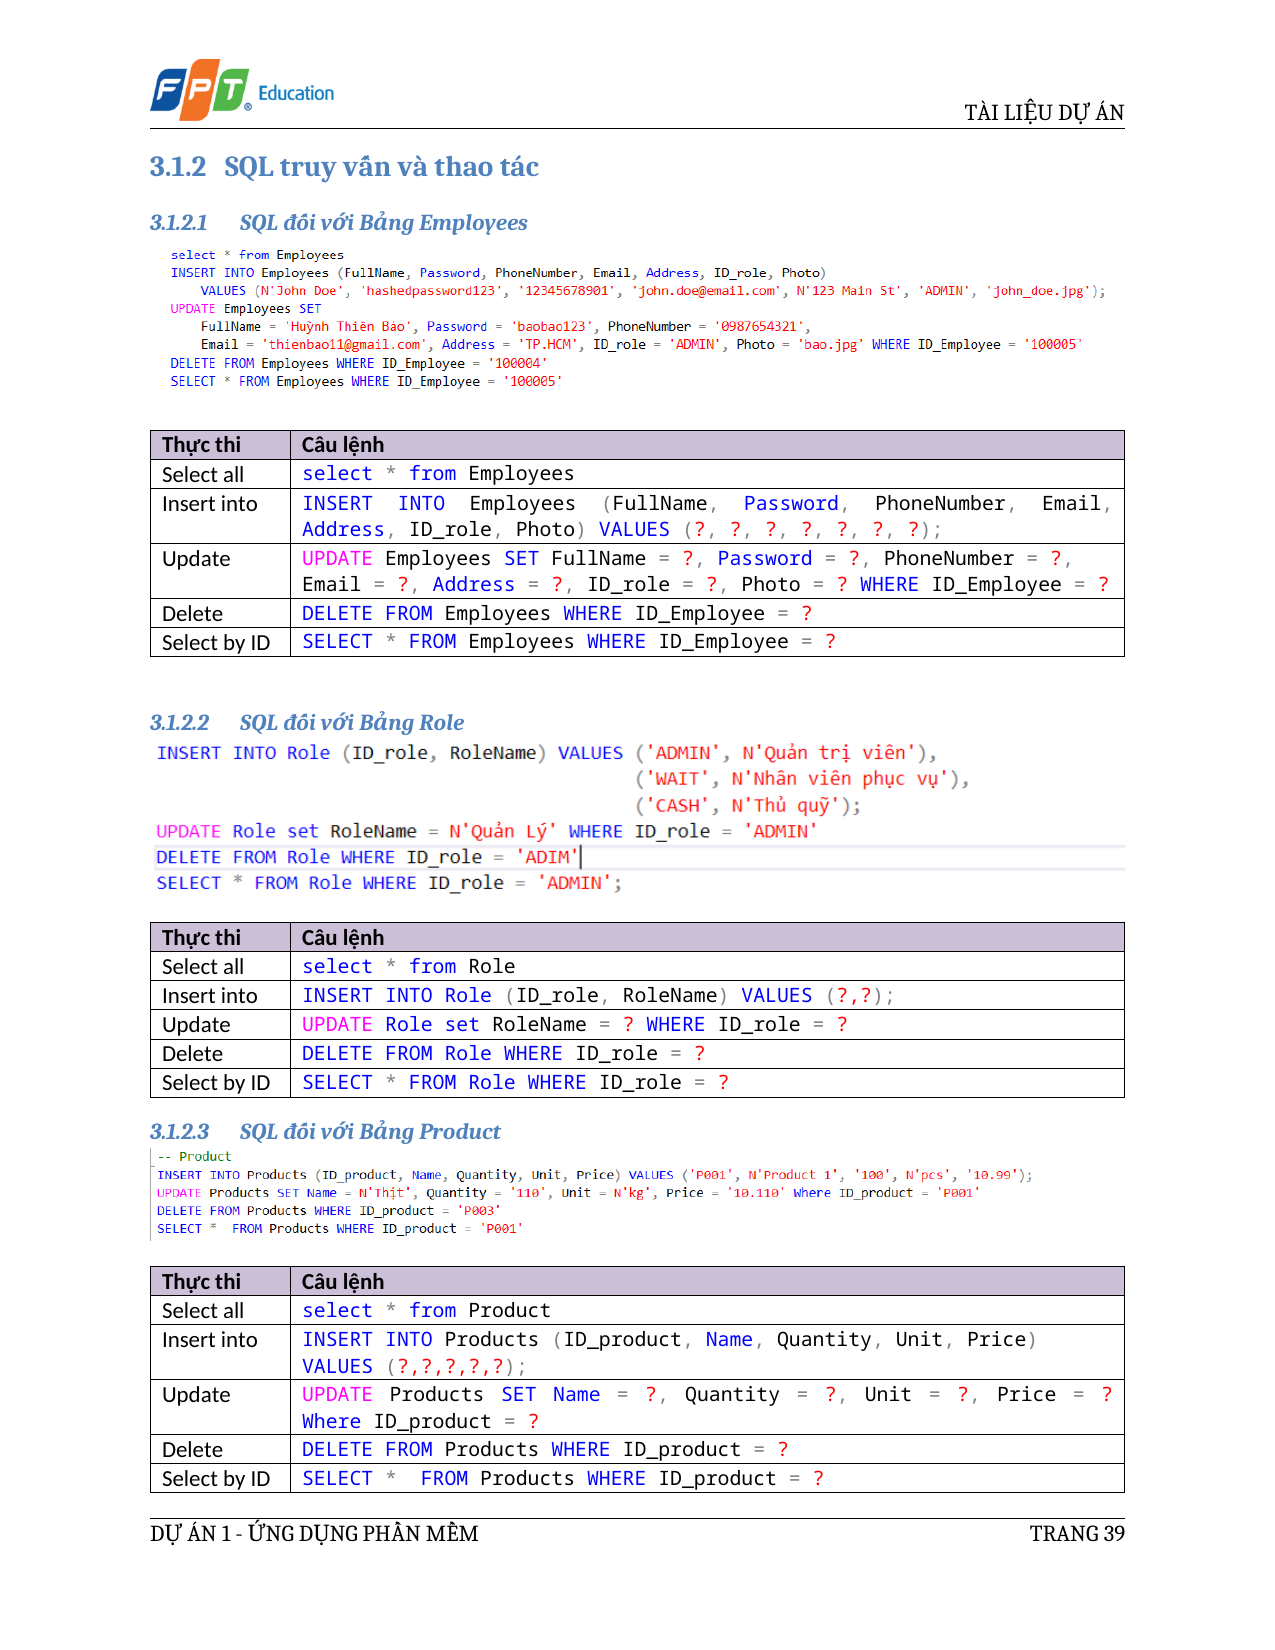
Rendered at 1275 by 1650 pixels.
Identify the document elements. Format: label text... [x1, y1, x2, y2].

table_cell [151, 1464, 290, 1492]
subtitle SQL đối với Bảng Product [150, 1118, 1125, 1145]
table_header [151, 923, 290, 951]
subtitle SQL đối với Bảng Role [150, 710, 1125, 736]
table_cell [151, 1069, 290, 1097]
subtitle SQL truy vấn và thao tác [150, 150, 1125, 183]
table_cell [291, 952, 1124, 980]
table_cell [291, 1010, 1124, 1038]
picture [150, 59, 336, 121]
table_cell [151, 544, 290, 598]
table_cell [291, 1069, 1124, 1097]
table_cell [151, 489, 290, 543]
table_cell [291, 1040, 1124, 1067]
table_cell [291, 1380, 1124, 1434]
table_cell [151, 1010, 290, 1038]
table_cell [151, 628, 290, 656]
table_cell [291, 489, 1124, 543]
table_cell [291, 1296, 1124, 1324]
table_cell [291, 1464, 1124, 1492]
picture [150, 1148, 1125, 1241]
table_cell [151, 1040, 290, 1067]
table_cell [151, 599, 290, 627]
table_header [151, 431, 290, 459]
subtitle SQL đối với Bảng Employees [150, 209, 1125, 236]
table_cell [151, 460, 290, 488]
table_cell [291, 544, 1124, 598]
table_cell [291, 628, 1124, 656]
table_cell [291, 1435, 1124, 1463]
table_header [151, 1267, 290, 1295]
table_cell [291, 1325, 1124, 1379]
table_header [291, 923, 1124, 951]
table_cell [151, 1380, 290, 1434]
picture [150, 740, 1125, 898]
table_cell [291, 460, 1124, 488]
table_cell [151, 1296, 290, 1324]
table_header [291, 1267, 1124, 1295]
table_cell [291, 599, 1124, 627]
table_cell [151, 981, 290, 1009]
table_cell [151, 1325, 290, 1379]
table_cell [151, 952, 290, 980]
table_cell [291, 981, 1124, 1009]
picture [150, 239, 1125, 405]
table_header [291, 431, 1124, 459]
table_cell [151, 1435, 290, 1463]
